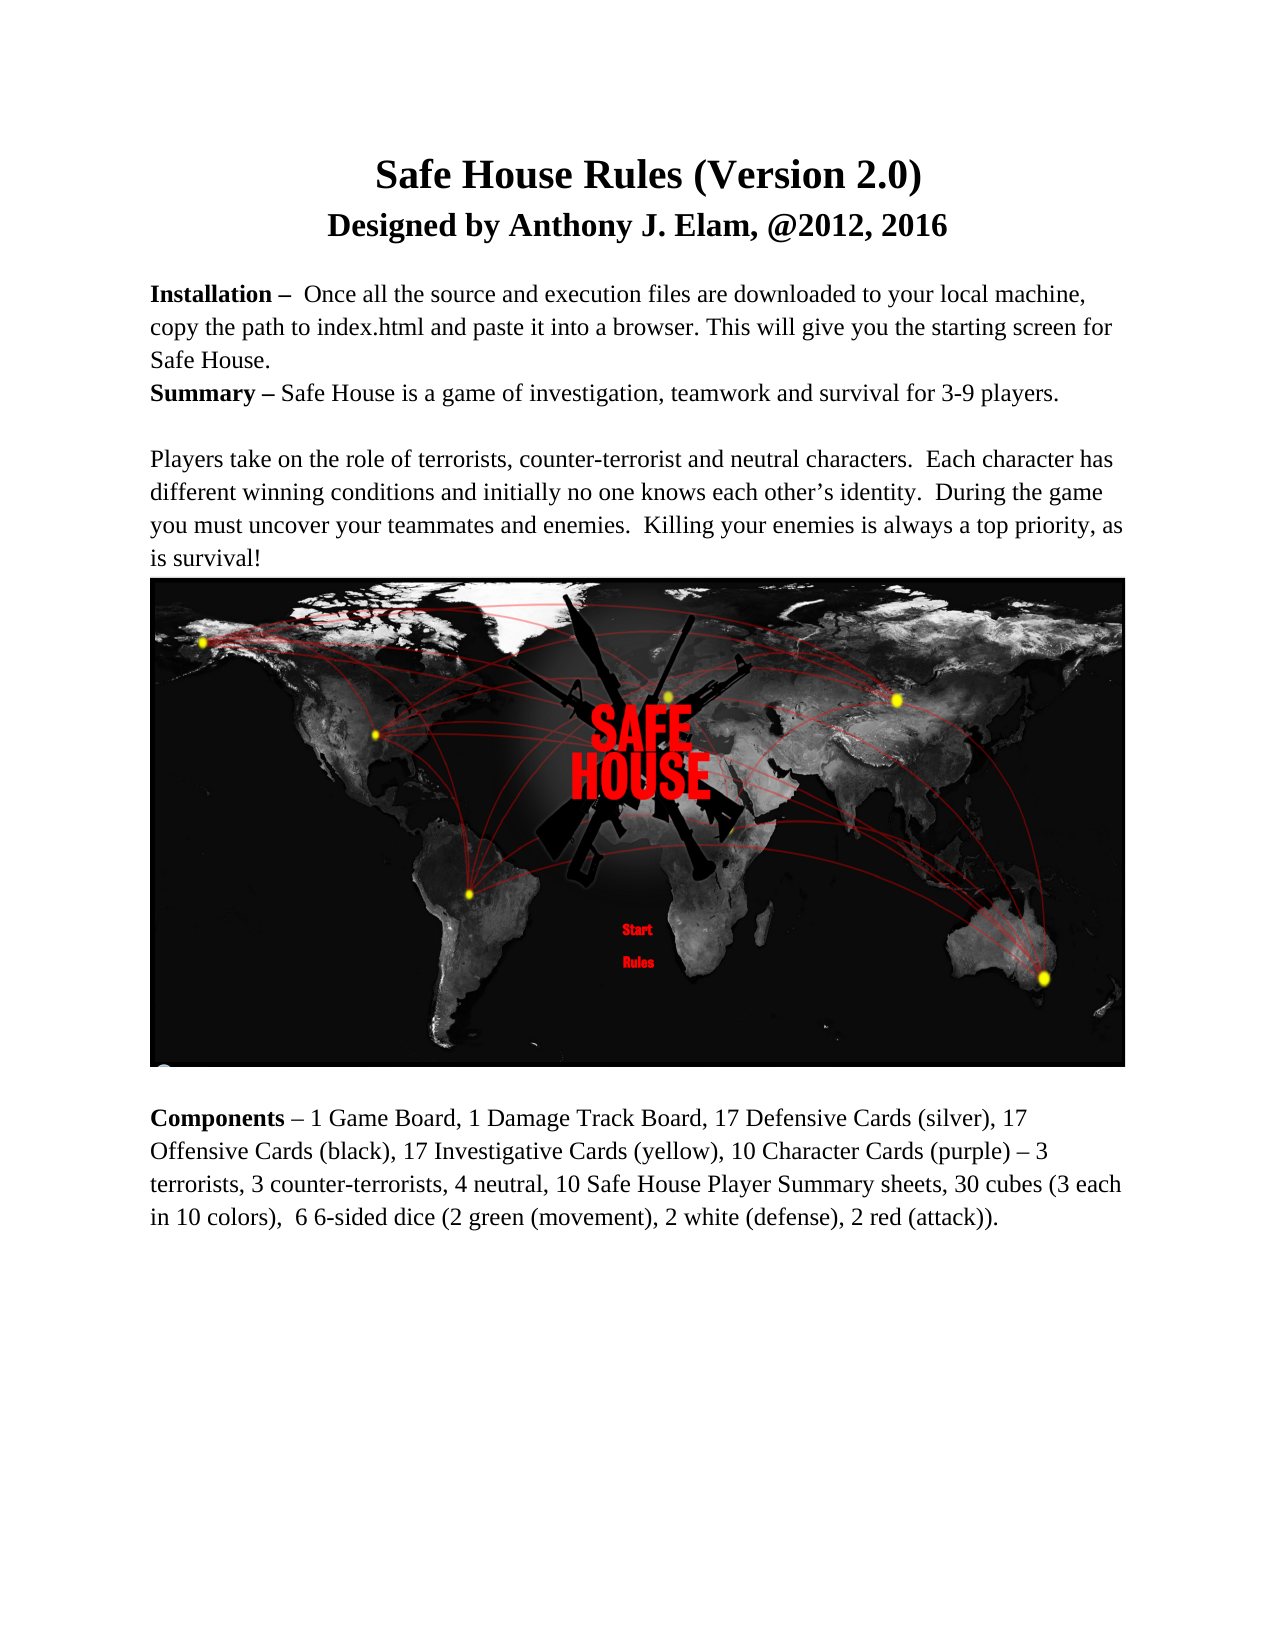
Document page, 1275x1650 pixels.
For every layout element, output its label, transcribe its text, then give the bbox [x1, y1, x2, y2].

text Installation – Once all the source and execution files are downloaded to your local machine, copy the path to index.html and paste it into a browser. This will give you the starting screen for Safe House. [150, 279, 1125, 374]
text Players take on the role of terrorists, counter-terrorist and neutral characters. Each character has different winning conditions and initially no one knows each other’s identity. During the game you must uncover your teammates and enemies. Killing your enemies is always a top priority, as is survival! [150, 444, 1125, 572]
text Safe House Rules (Version 2.0) [300, 150, 1125, 198]
text Components – 1 Game Board, 1 Damage Track Board, 17 Defensive Cards (silver), 17 Offensive Cards (black), 17 Investigative Cards (yellow), 10 Character Cards (purple) – 3 terrorists, 3 counter-terrorists, 4 neutral, 10 Safe House Player Summary sheets, 30 cubes (3 each in 10 colors), 6 6-sided dice (2 green (movement), 2 white (defense), 2 red (attack)). [150, 1103, 1125, 1231]
text Designed by Anthony J. Elam, @2012, 2016 [150, 205, 1125, 243]
text Summary – Safe House is a game of investigation, teamwork and survival for 3-9 players. [150, 378, 1125, 407]
picture [150, 576, 1125, 1067]
